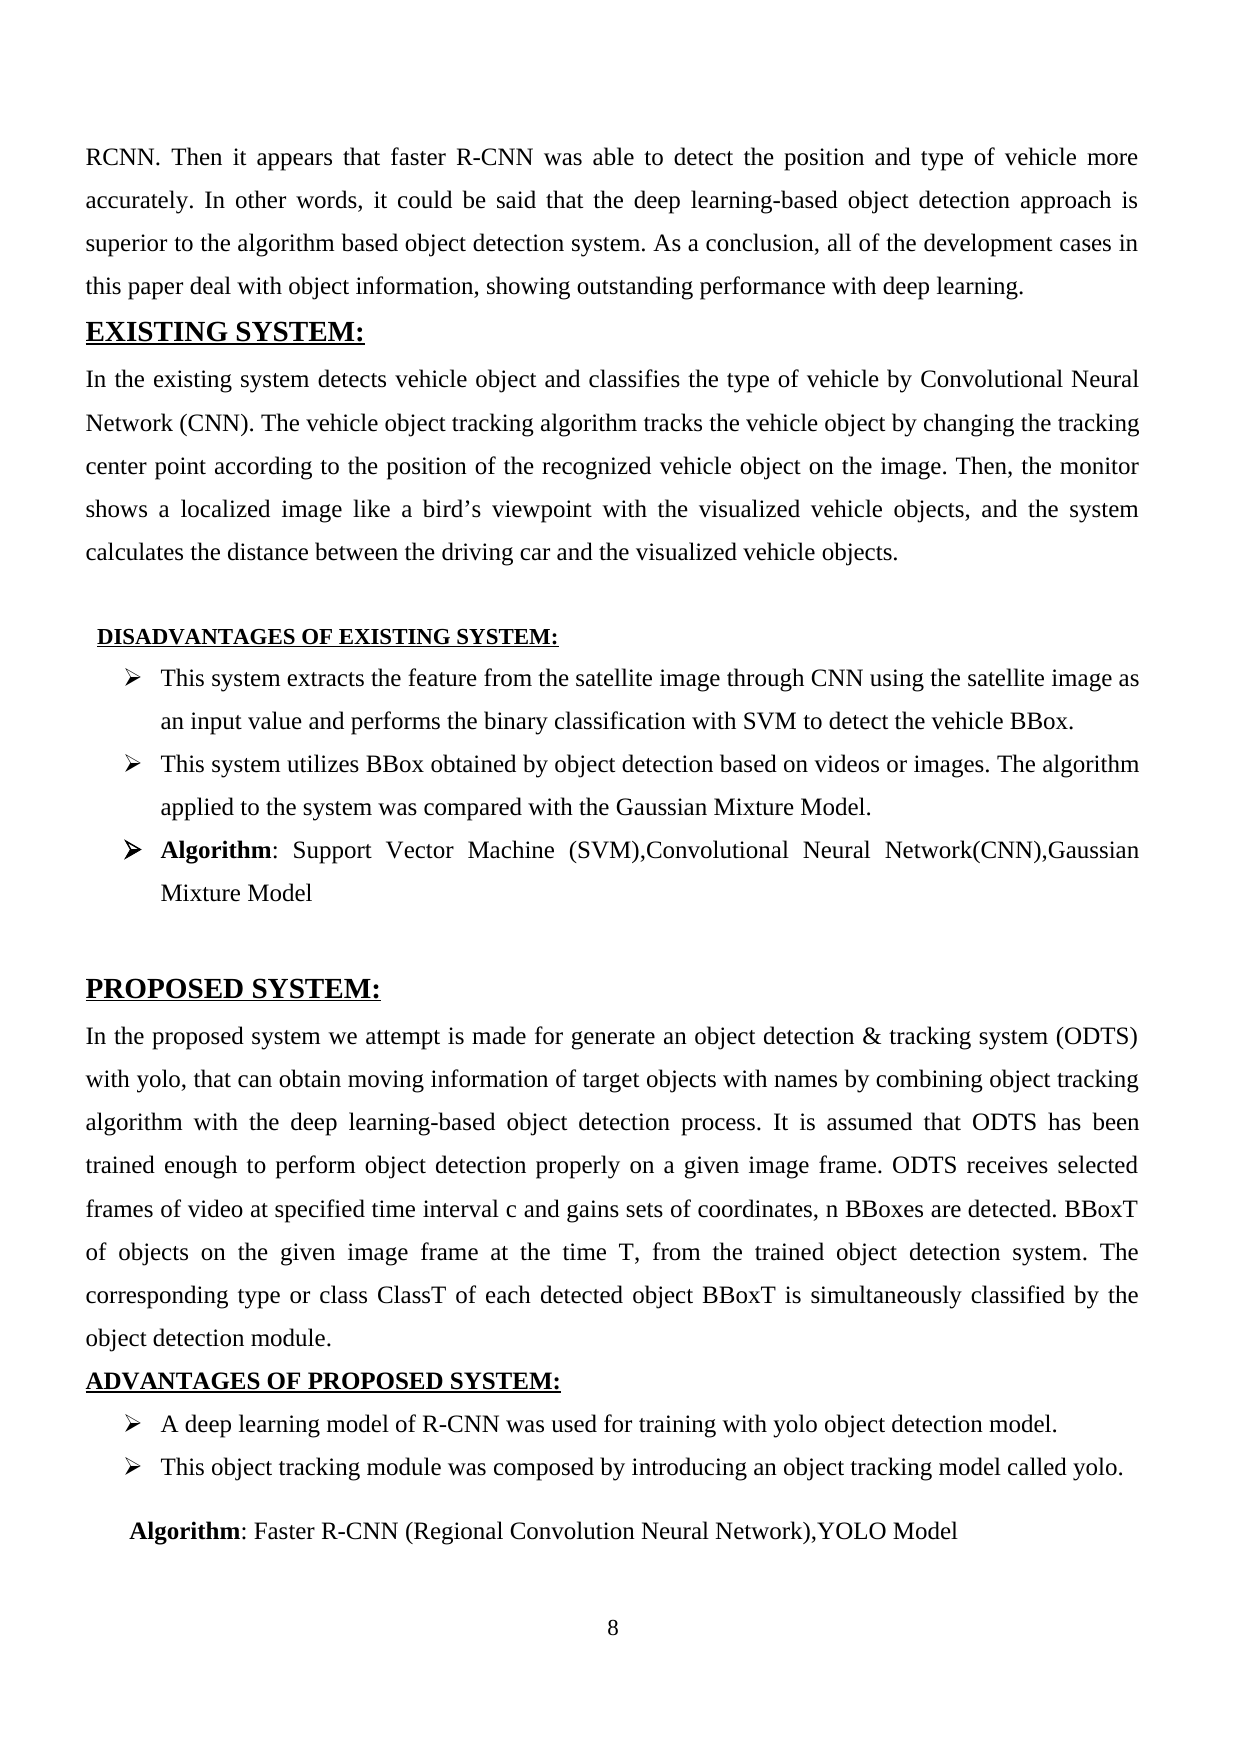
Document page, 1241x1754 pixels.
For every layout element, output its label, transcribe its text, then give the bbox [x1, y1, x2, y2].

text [85, 142, 1140, 300]
text PROPOSED SYSTEM: [85, 971, 1140, 1004]
text DISADVANTAGES OF EXISTING SYSTEM: [85, 623, 1140, 649]
list A deep learning model of R-CNN was used for training with yolo object detection model. [123, 1409, 1140, 1438]
list This system extracts the feature from the satellite image through CNN using the satellite image as an input value and performs the binary classification with SVM to detect the vehicle BBox. [123, 663, 1140, 734]
list Algorithm: Support Vector Machine (SVM),Convolutional Neural Network(CNN),Gaussian Mixture Model [123, 835, 1140, 907]
text In the proposed system we attempt is made for generate an object detection & tracking system (ODTS) with yolo, that can obtain moving information of target objects with names by combining object tracking algorithm with the deep learning-based object detection process. It is assumed that ODTS has been trained enough to perform object detection properly on a given image frame. ODTS receives selected frames of video at specified time interval c and gains sets of coordinates, n BBoxes are detected. BBoxT of objects on the given image frame at the time T, from the trained object detection system. The corresponding type or class ClassT of each detected object BBoxT is simultaneously classified by the object detection module. [85, 1021, 1140, 1352]
text ADVANTAGES OF PROPOSED SYSTEM: [85, 1366, 1140, 1395]
list This object tracking module was composed by introducing an object tracking model called yolo. [123, 1452, 1140, 1481]
text Algorithm: Faster R-CNN (Regional Convolution Neural Network),YOLO Model [123, 1516, 1140, 1545]
text In the existing system detects vehicle object and classifies the type of vehicle by Convolutional Neural Network (CNN). The vehicle object tracking algorithm tracks the vehicle object by changing the tracking center point according to the position of the recognized vehicle object on the image. Then, the monitor shows a localized image like a bird’s viewpoint with the visualized vehicle objects, and the system calculates the distance between the driving car and the visualized vehicle objects. [85, 364, 1140, 566]
text EXISTING SYSTEM: [85, 314, 1140, 348]
list This system utilizes BBox obtained by object detection based on videos or images. The algorithm applied to the system was compared with the Gaussian Mixture Model. [123, 749, 1140, 821]
